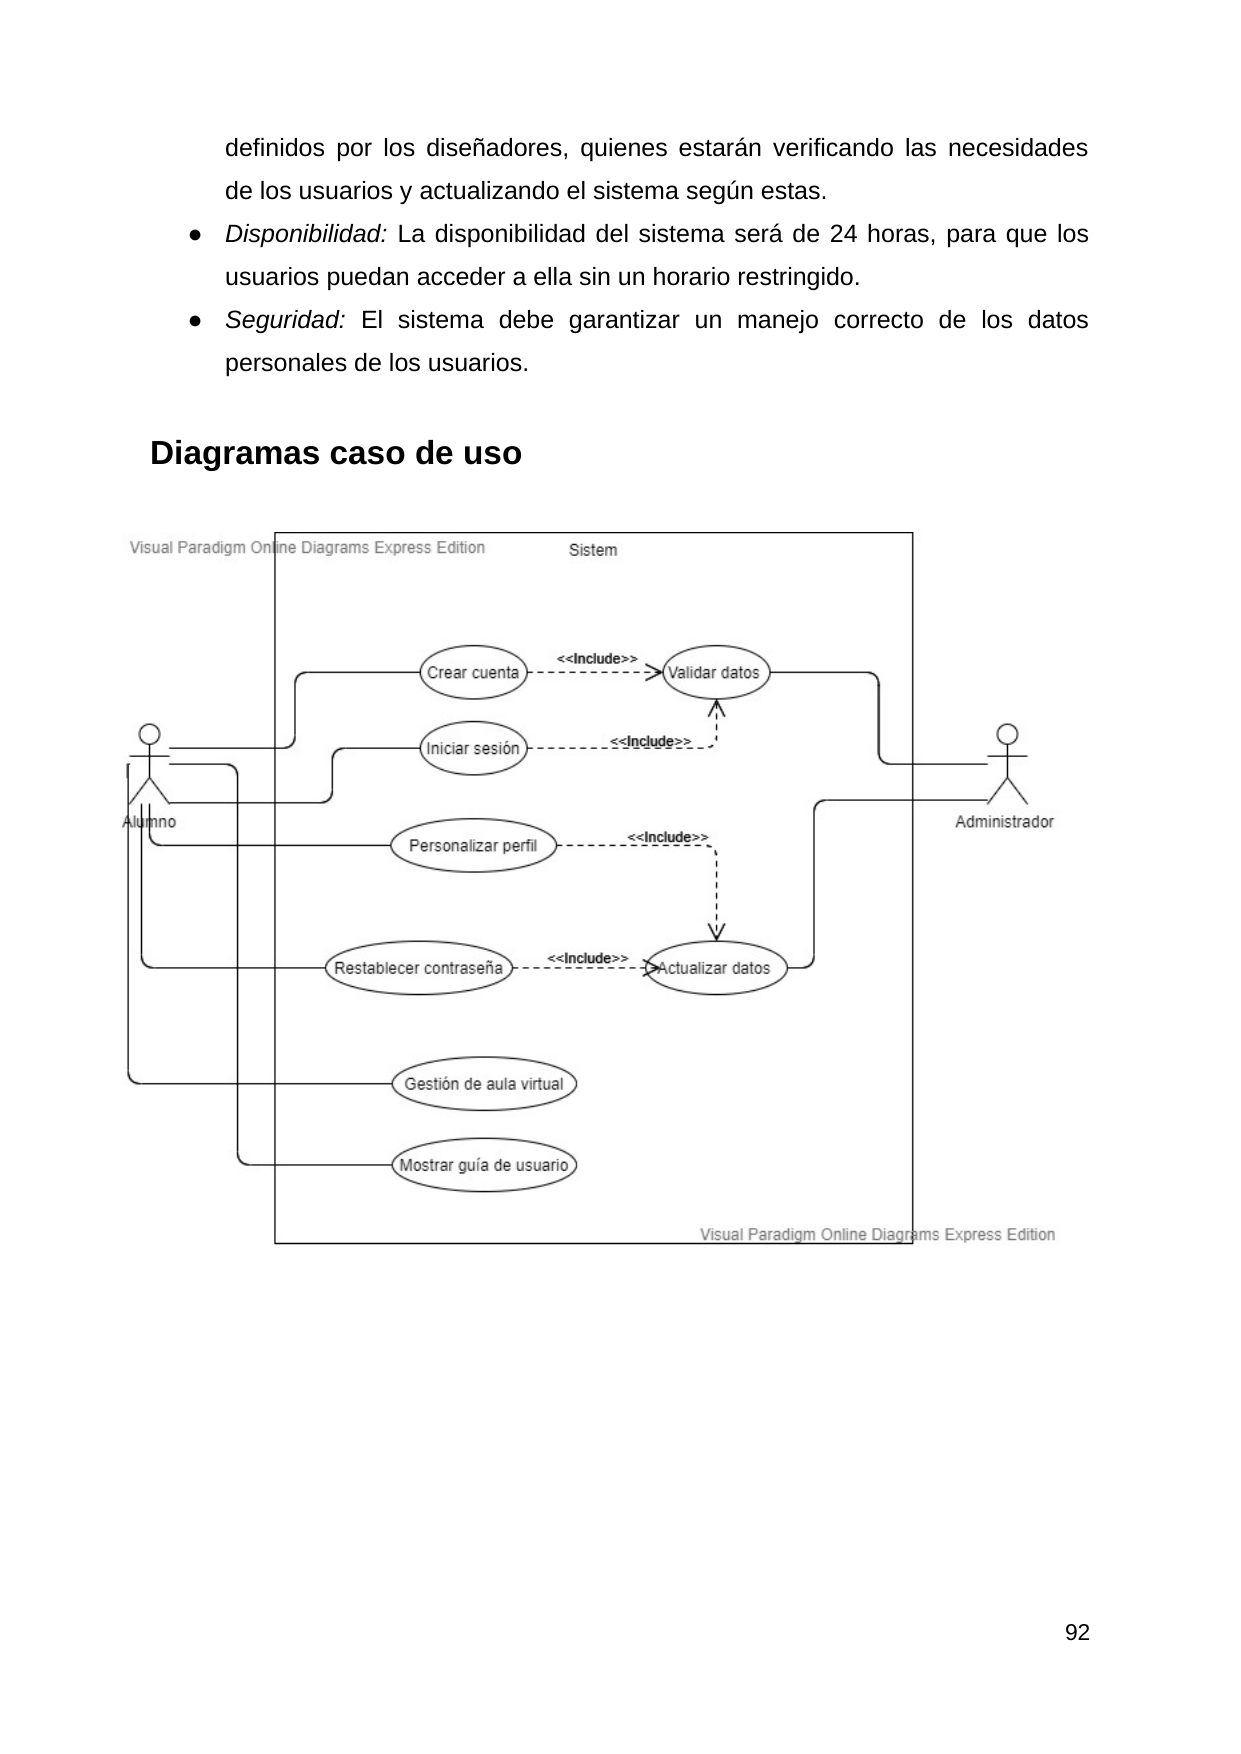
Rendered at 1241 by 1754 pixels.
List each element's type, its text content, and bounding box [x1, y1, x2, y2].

picture [121, 532, 1063, 1247]
subtitle Diagramas caso de uso [150, 433, 1090, 472]
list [187, 133, 1090, 205]
list Seguridad: El sistema debe garantizar un manejo correcto de los datos personales de los usuarios. [187, 305, 1090, 377]
list Disponibilidad: La disponibilidad del sistema será de 24 horas, para que los usuarios puedan acceder a ella sin un horario restringido. [187, 219, 1090, 291]
